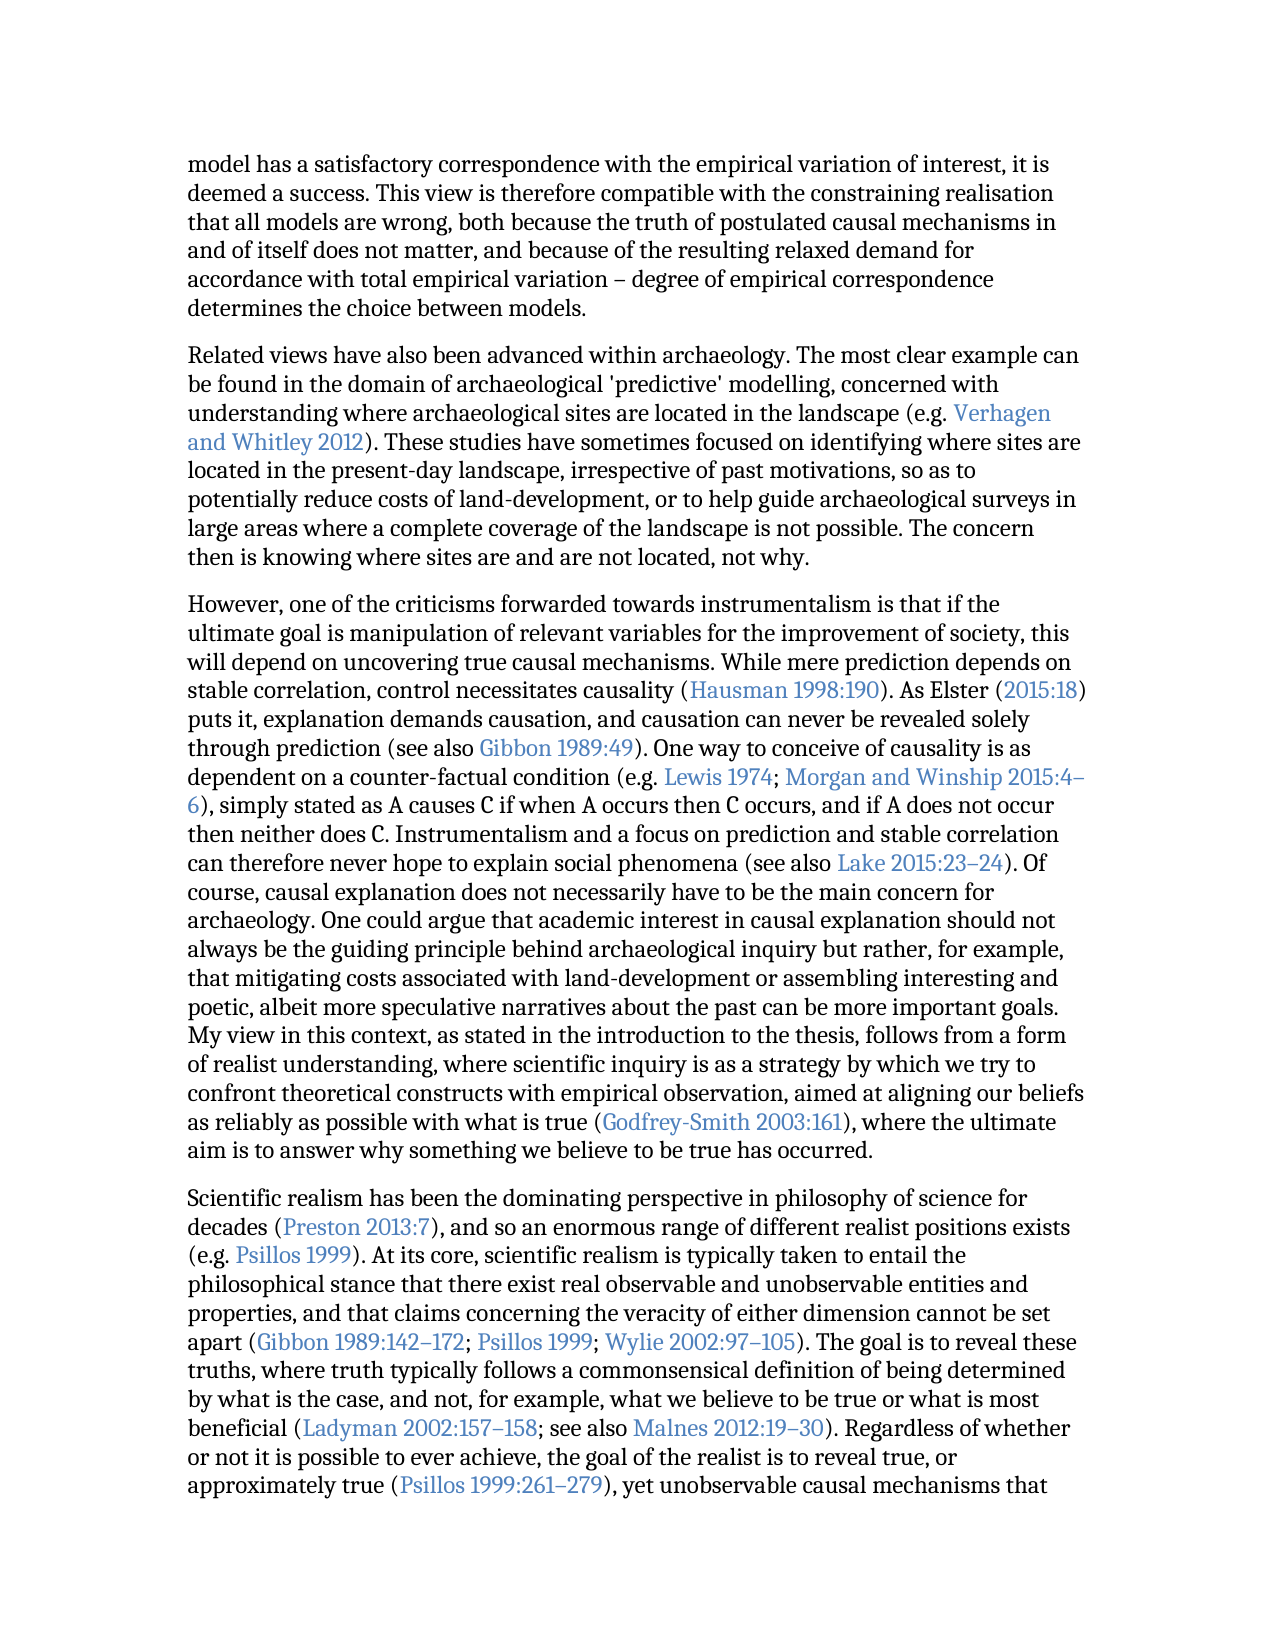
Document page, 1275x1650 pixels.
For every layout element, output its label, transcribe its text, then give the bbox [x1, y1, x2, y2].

text Related views have also been advanced within archaeology. The most clear example can be found in the domain of archaeological 'predictive' modelling, concerned with understanding where archaeological sites are located in the landscape (e.g. Verhagen and Whitley 2012). These studies have sometimes focused on identifying where sites are located in the present-day landscape, irrespective of past motivations, so as to potentially reduce costs of land-development, or to help guide archaeological surveys in large areas where a complete coverage of the landscape is not possible. The concern then is knowing where sites are and are not located, not why. [187, 341, 1087, 571]
text However, one of the criticisms forwarded towards instrumentalism is that if the ultimate goal is manipulation of relevant variables for the improvement of society, this will depend on uncovering true causal mechanisms. While mere prediction depends on stable correlation, control necessitates causality (Hausman 1998:190). As Elster (2015:18) puts it, explanation demands causation, and causation can never be revealed solely through prediction (see also Gibbon 1989:49). One way to conceive of causality is as dependent on a counter-factual condition (e.g. Lewis 1974; Morgan and Winship 2015:4–6), simply stated as A causes C if when A occurs then C occurs, and if A does not occur then neither does C. Instrumentalism and a focus on prediction and stable correlation can therefore never hope to explain social phenomena (see also Lake 2015:23–24). Of course, causal explanation does not necessarily have to be the main concern for archaeology. One could argue that academic interest in causal explanation should not always be the guiding principle behind archaeological inquiry but rather, for example, that mitigating costs associated with land-development or assembling interesting and poetic, albeit more speculative narratives about the past can be more important goals. My view in this context, as stated in the introduction to the thesis, follows from a form of realist understanding, where scientific inquiry is as a strategy by which we try to confront theoretical constructs with empirical observation, aimed at aligning our beliefs as reliably as possible with what is true (Godfrey-Smith 2003:161), where the ultimate aim is to answer why something we believe to be true has occurred. [187, 590, 1087, 1165]
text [187, 1184, 1087, 1500]
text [187, 150, 1087, 322]
